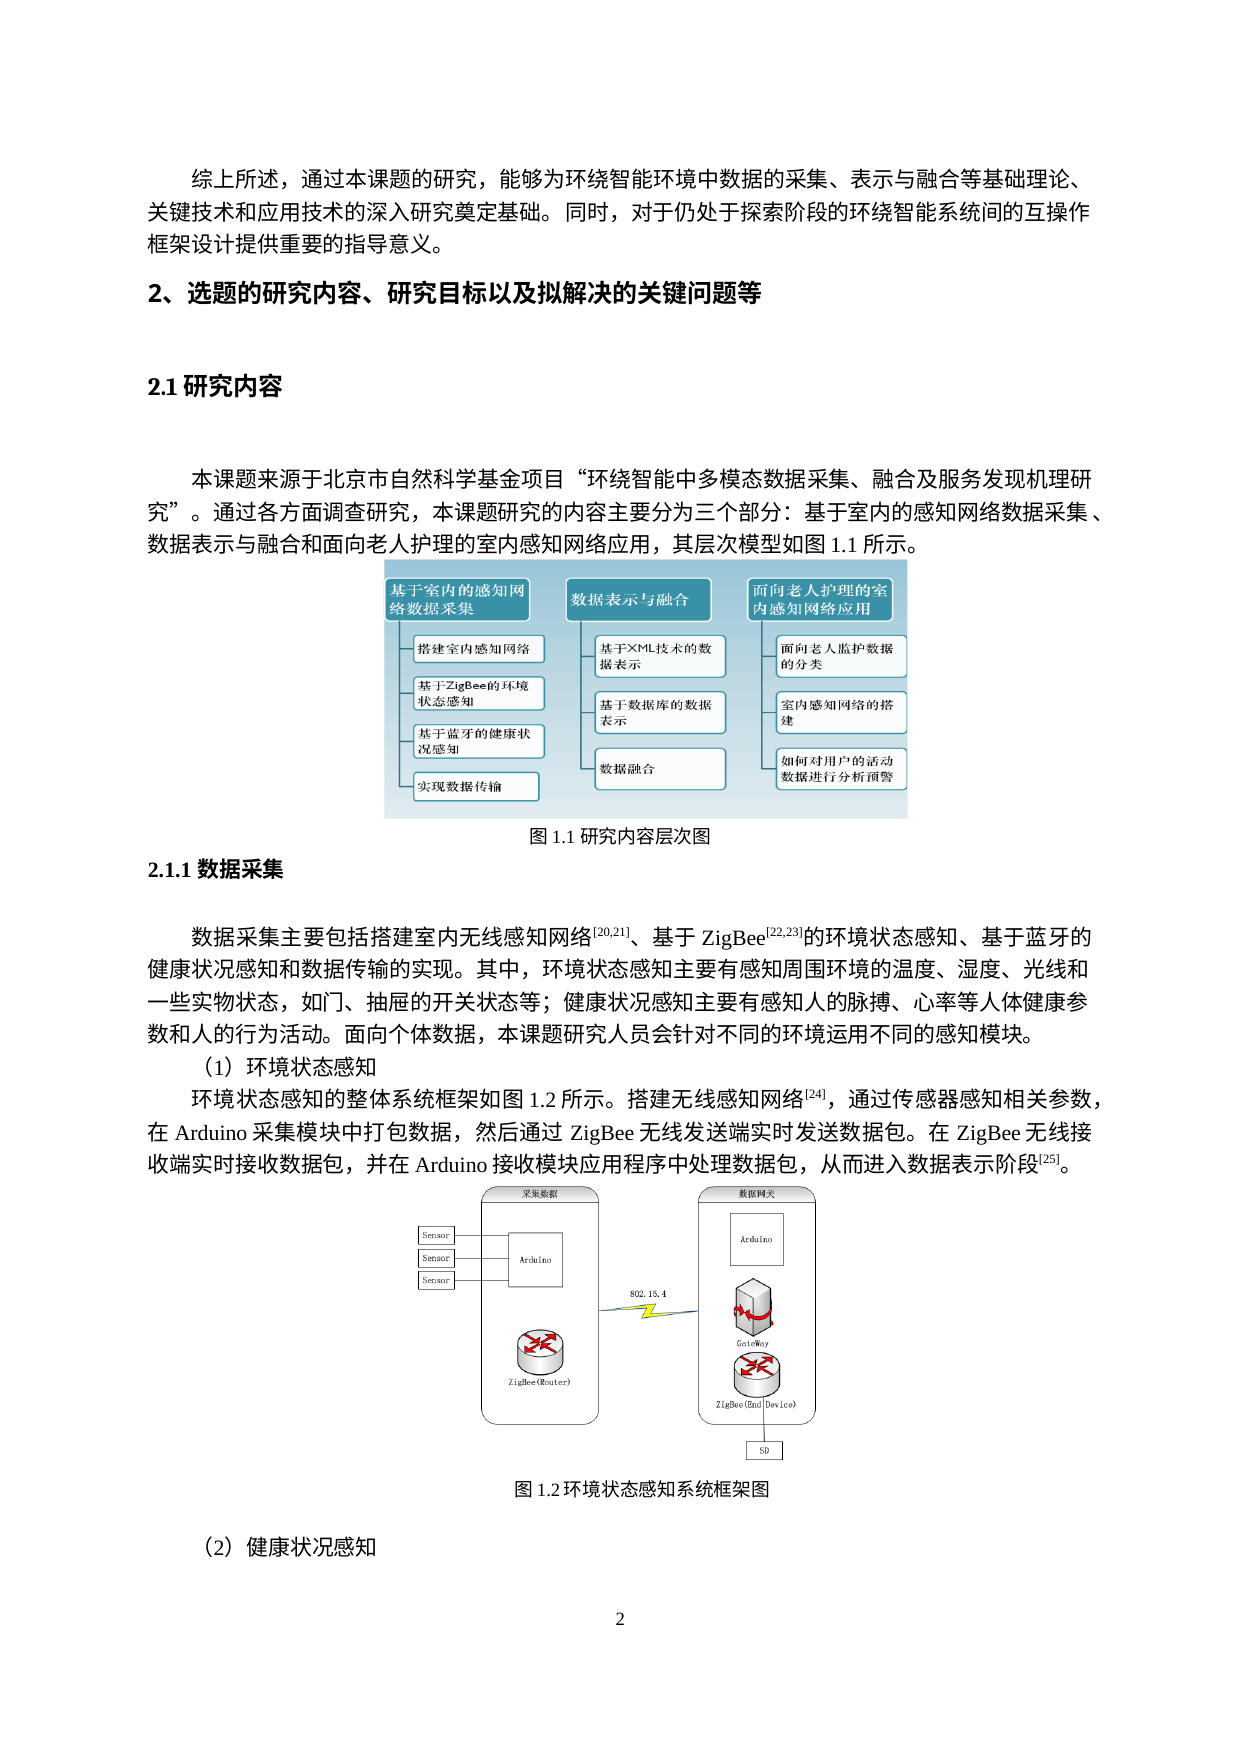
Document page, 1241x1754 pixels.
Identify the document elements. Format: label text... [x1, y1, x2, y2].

picture [376, 559, 908, 819]
text 环境状态感知的整体系统框架如图1.2所示。搭建无线感知网络[24]，通过传感器感知相关参数，在Arduino采集模块中打包数据，然后通过ZigBee无线发送端实时发送数据包。在ZigBee无线接收端实时接收数据包，并在Arduino接收模块应用程序中处理数据包，从而进入数据表示阶段[25]。 [148, 1082, 1092, 1179]
picture [413, 1179, 827, 1468]
text 图1.2环境状态感知系统框架图 [148, 1472, 1092, 1504]
subtitle 2.1.1 数据采集 [148, 852, 1092, 884]
text 图1.1 研究内容层次图 [148, 819, 1092, 852]
text 本课题来源于北京市自然科学基金项目“环绕智能中多模态数据采集、融合及服务发现机理研究”。通过各方面调查研究，本课题研究的内容主要分为三个部分：基于室内的感知网络数据采集、数据表示与融合和面向老人护理的室内感知网络应用，其层次模型如图1.1 所示。 [148, 462, 1092, 559]
text （2）健康状况感知 [148, 1529, 1092, 1562]
text 2、选题的研究内容、研究目标以及拟解决的关键问题等 [148, 259, 1092, 324]
text （1）环境状态感知 [148, 1049, 1092, 1082]
text 数据采集主要包括搭建室内无线感知网络[20,21]、基于ZigBee[22,23]的环境状态感知、基于蓝牙的健康状况感知和数据传输的实现。其中，环境状态感知主要有感知周围环境的温度、湿度、光线和一些实物状态，如门、抽屉的开关状态等；健康状况感知主要有感知人的脉搏、心率等人体健康参数和人的行为活动。面向个体数据，本课题研究人员会针对不同的环境运用不同的感知模块。 [148, 919, 1092, 1049]
subtitle 2.1 研究内容 [148, 352, 1092, 417]
text 综上所述，通过本课题的研究，能够为环绕智能环境中数据的采集、表示与融合等基础理论、关键技术和应用技术的深入研究奠定基础。同时，对于仍处于探索阶段的环绕智能系统间的互操作框架设计提供重要的指导意义。 [148, 162, 1092, 259]
